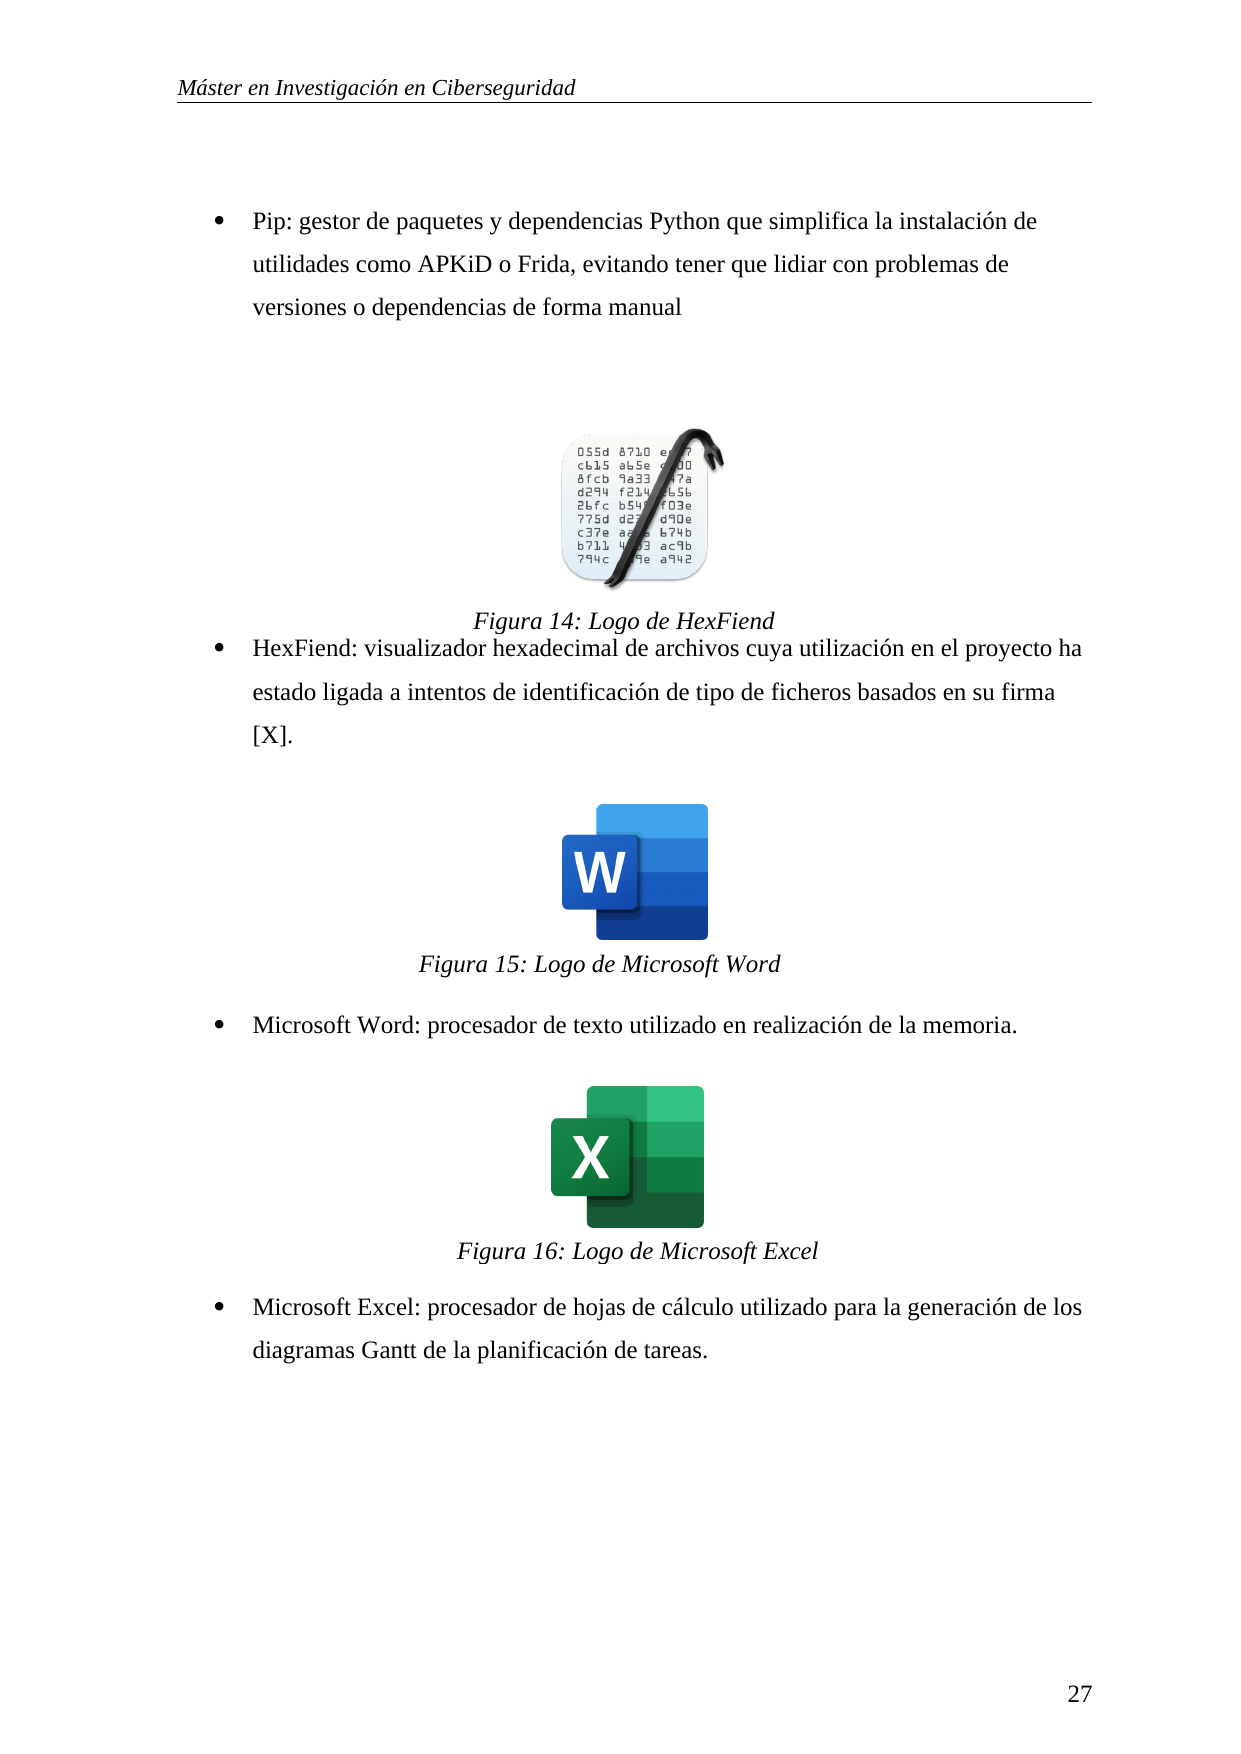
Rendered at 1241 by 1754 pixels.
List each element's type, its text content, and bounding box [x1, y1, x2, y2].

list Pip: gestor de paquetes y dependencias Python que simplifica la instalación de utilidades como APKiD o Frida, evitando tener que lidiar con problemas de versiones o dependencias de forma manual [215, 206, 1092, 321]
picture [551, 1086, 704, 1228]
list Microsoft Word: procesador de texto utilizado en realización de la memoria. [215, 1010, 1092, 1039]
list HexFiend: visualizador hexadecimal de archivos cuya utilización en el proyecto ha estado ligada a intentos de identificación de tipo de ficheros basados en su firma [X]. [215, 393, 1092, 748]
picture [562, 804, 708, 940]
list Microsoft Excel: procesador de hojas de cálculo utilizado para la generación de los diagramas Gantt de la planificación de tareas. [215, 1292, 1092, 1364]
picture [544, 416, 725, 597]
